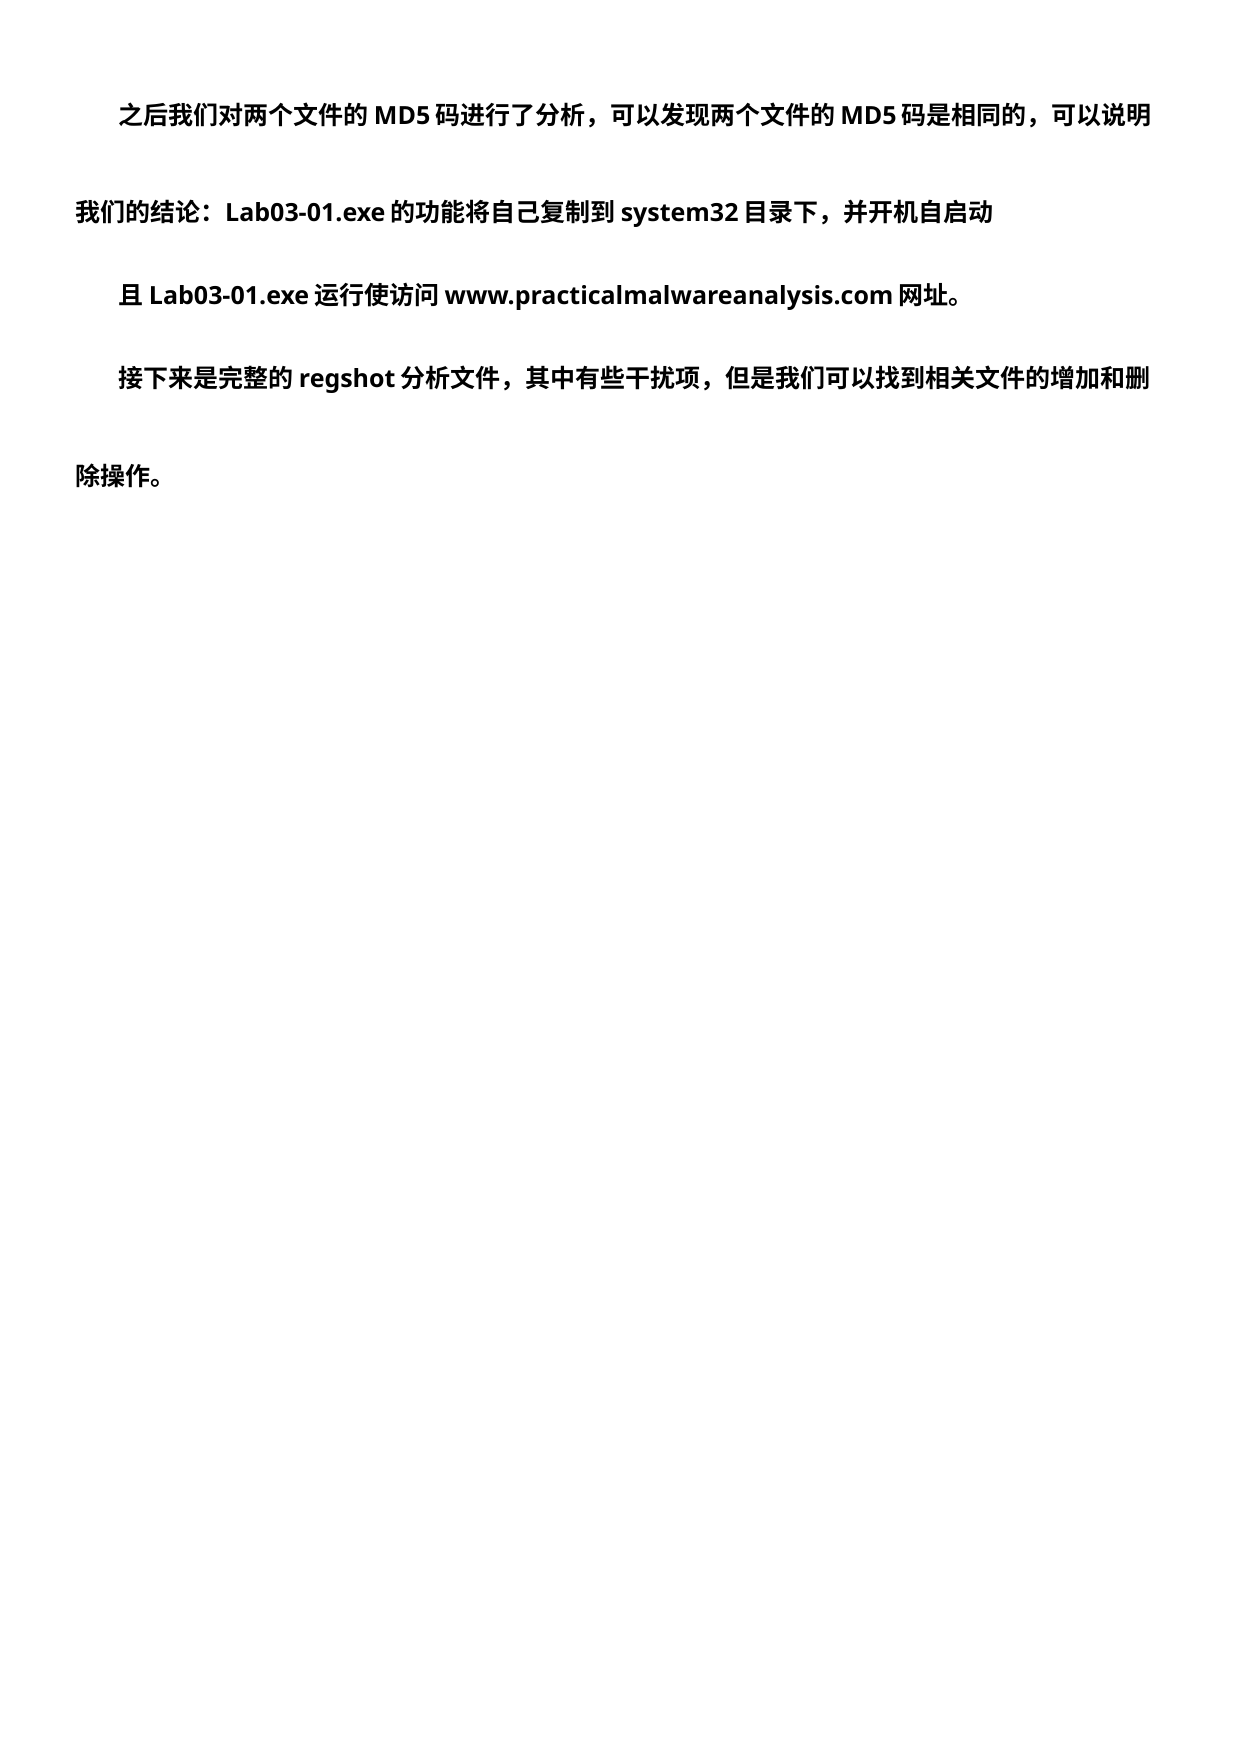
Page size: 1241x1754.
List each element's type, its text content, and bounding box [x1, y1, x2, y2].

list 接下来是完整的regshot分析文件，其中有些干扰项，但是我们可以找到相关文件的增加和删除操作。 [75, 344, 1165, 507]
list 之后我们对两个文件的MD5码进行了分析，可以发现两个文件的MD5码是相同的，可以说明我们的结论：Lab03-01.exe的功能将自己复制到system32目录下，并开机自启动 [75, 81, 1165, 243]
list 且Lab03-01.exe运行使访问www.practicalmalwareanalysis.com网址。 [75, 261, 1165, 326]
